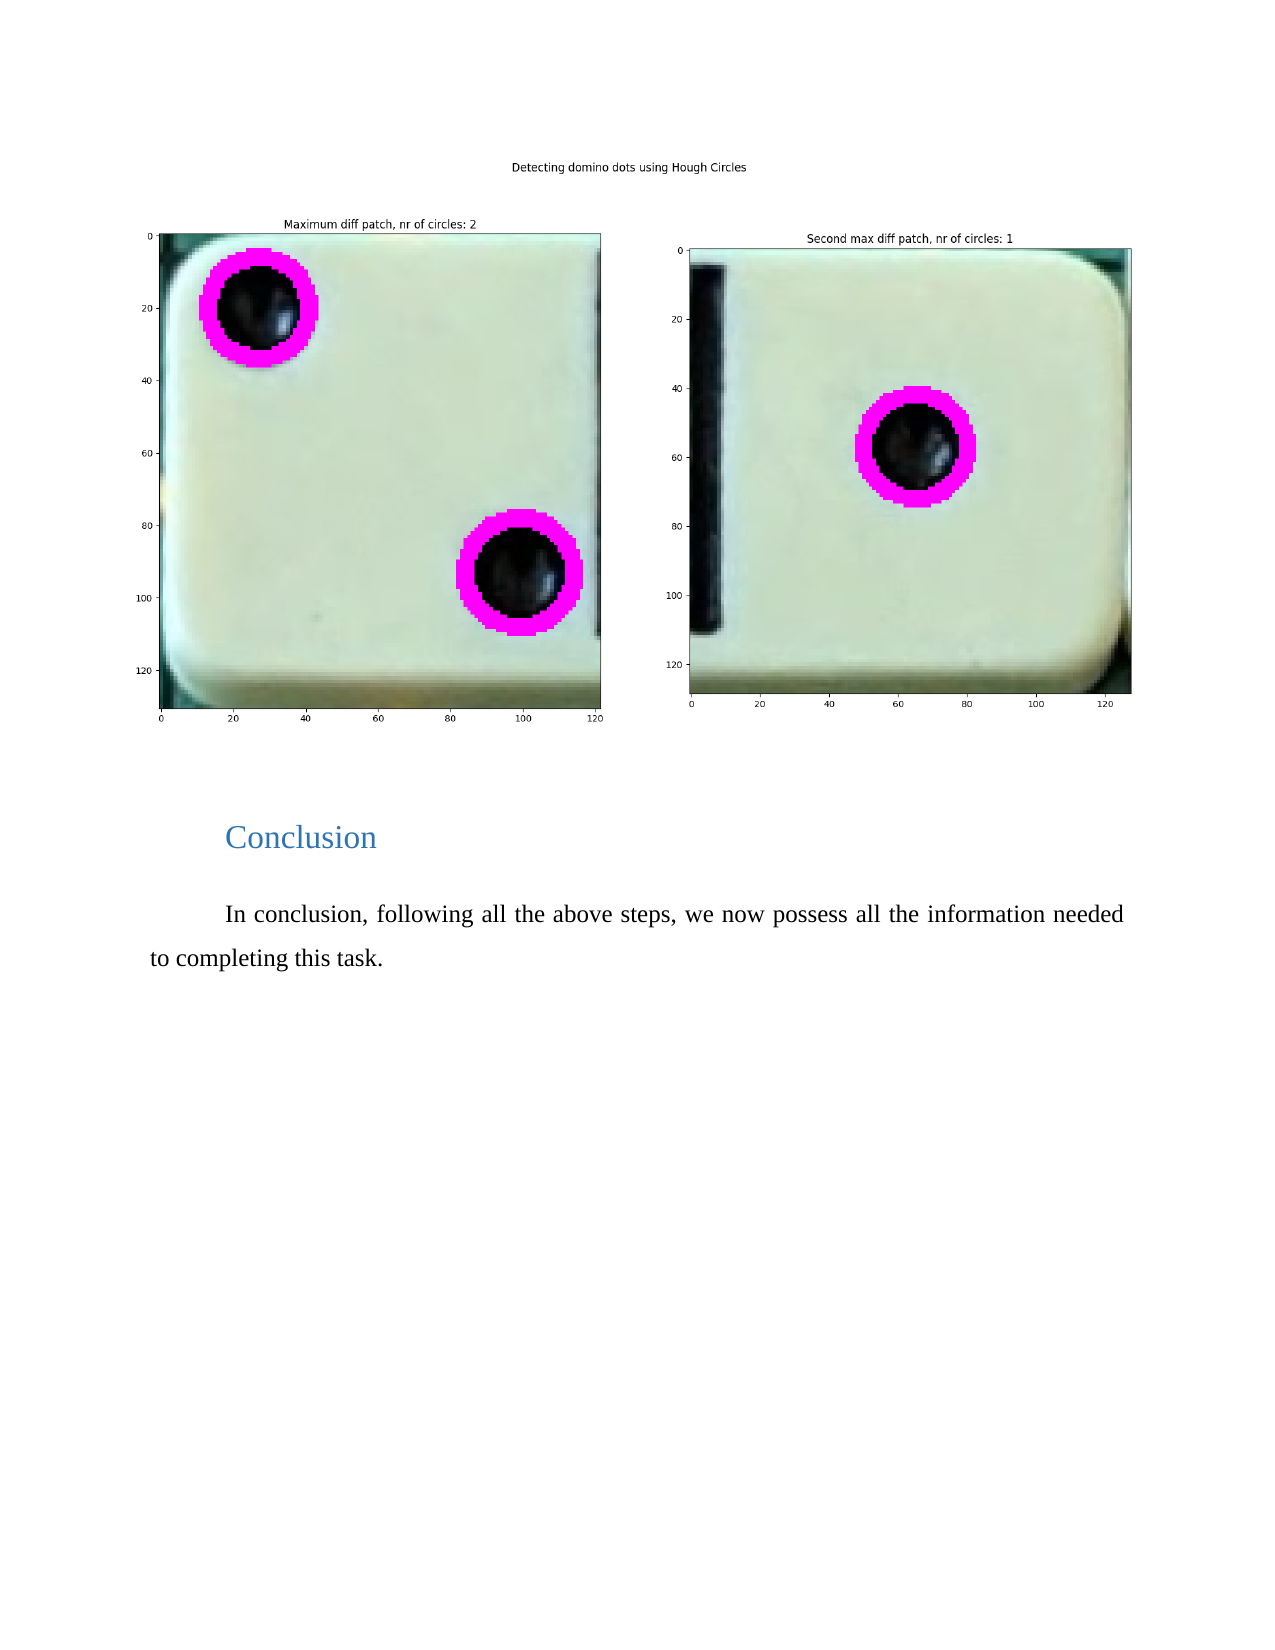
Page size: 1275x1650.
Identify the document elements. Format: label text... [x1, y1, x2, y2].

picture [2, 149, 1256, 786]
subtitle Conclusion [150, 817, 1125, 855]
text In conclusion, following all the above steps, we now possess all the information needed to completing this task. [150, 899, 1125, 971]
